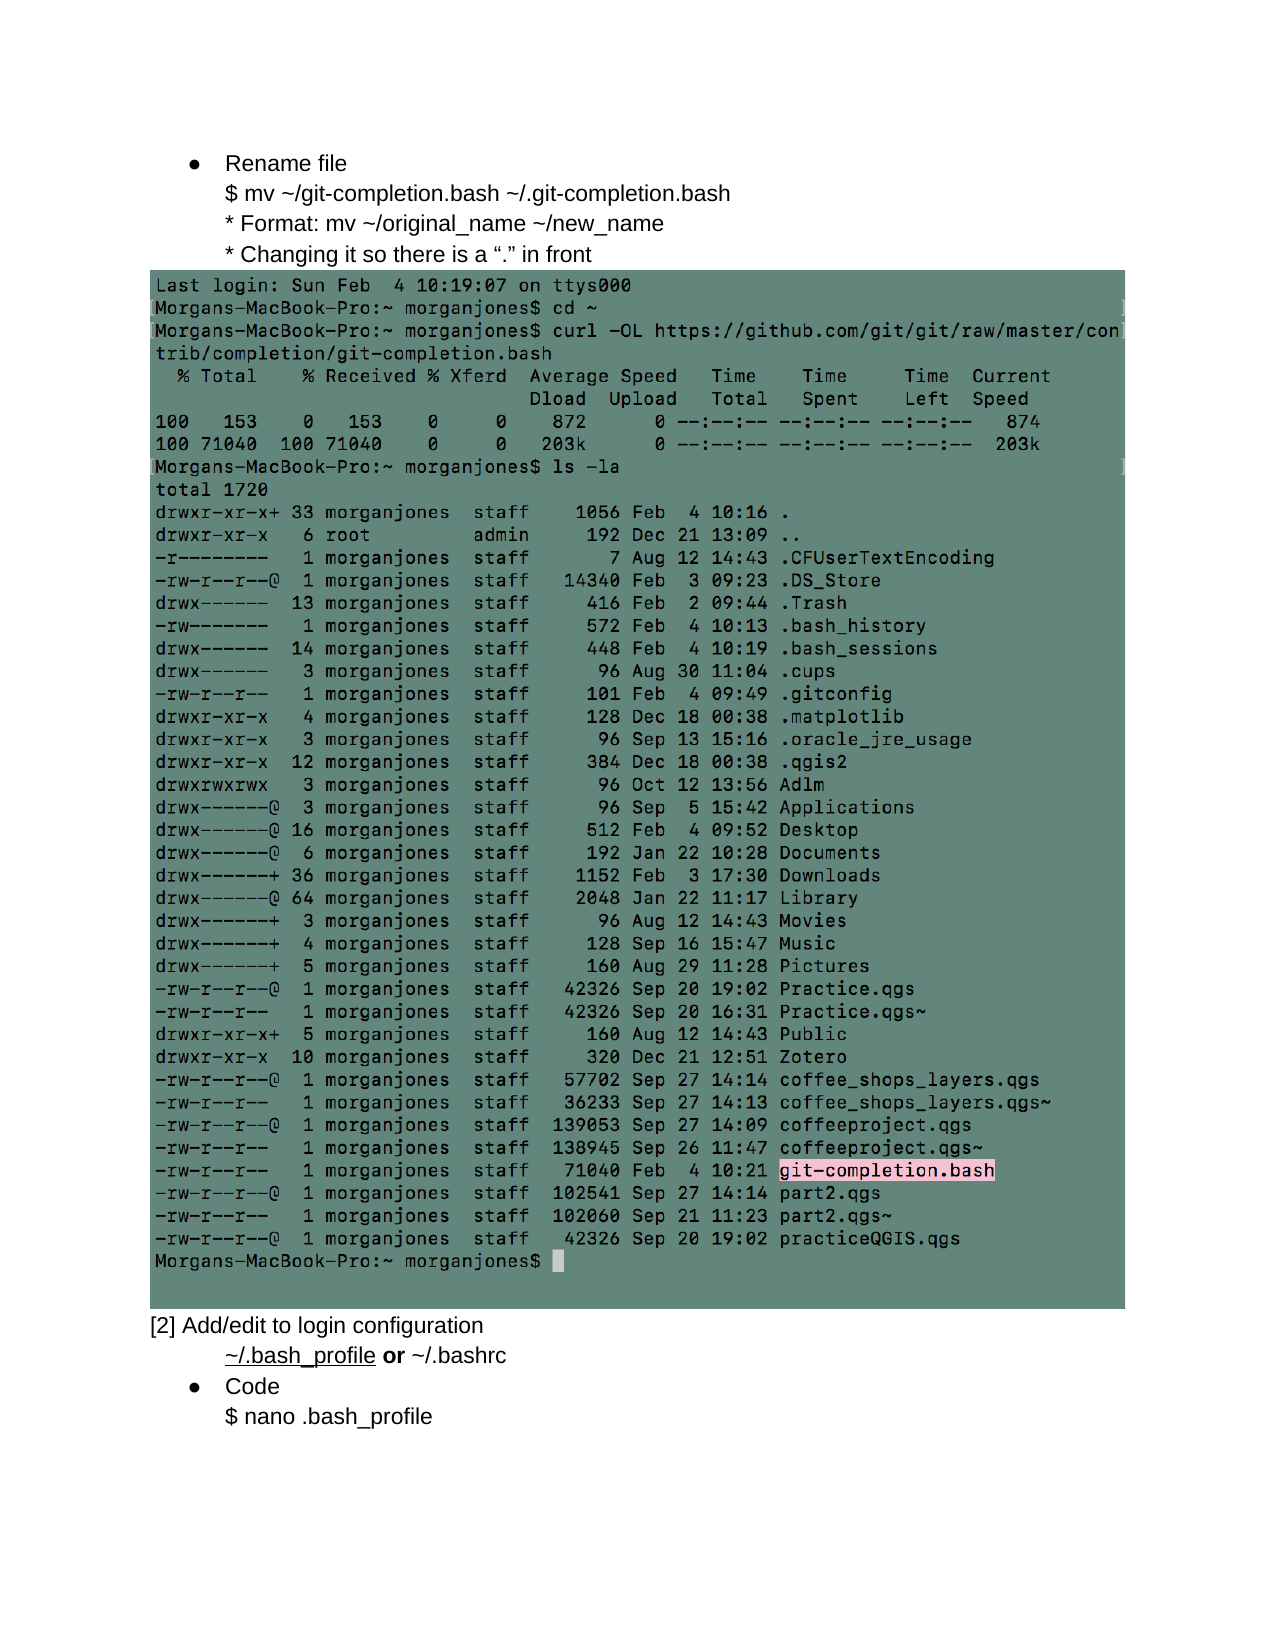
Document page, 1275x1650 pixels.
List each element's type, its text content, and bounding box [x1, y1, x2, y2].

list Rename file [187, 150, 1125, 176]
text [2] Add/edit to login configuration [150, 1312, 1125, 1338]
text $ nano .bash_profile [150, 1403, 1125, 1429]
text * Changing it so there is a “.” in front [150, 241, 1125, 267]
list Code [187, 1373, 1125, 1399]
text ~/.bash_profile or ~/.bashrc [225, 1342, 1125, 1369]
text * Format: mv ~/original_name ~/new_name [150, 210, 1125, 237]
text $ mv ~/git-completion.bash ~/.git-completion.bash [150, 180, 1125, 207]
picture [150, 270, 1125, 1309]
